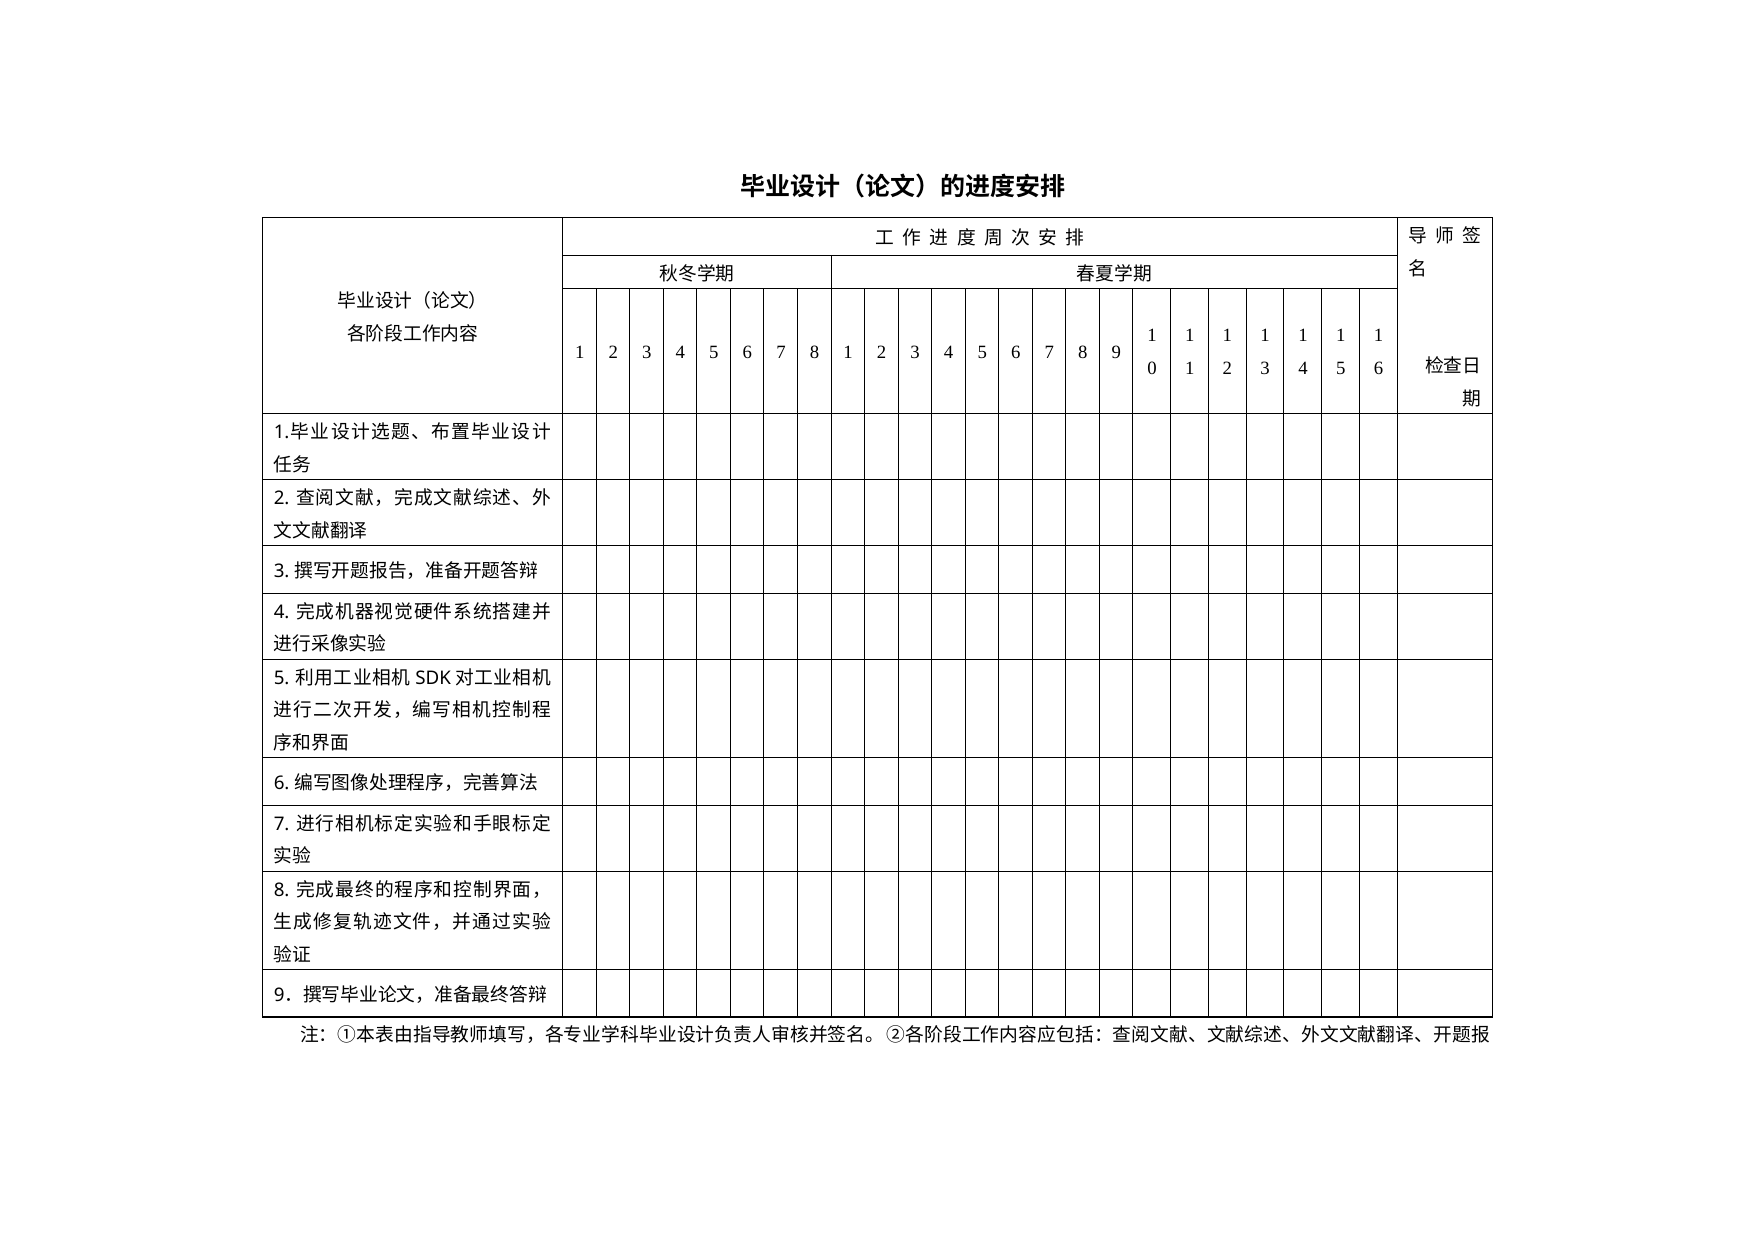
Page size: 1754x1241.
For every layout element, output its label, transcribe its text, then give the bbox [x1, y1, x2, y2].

table_cell [697, 546, 730, 593]
table_cell [1100, 594, 1132, 659]
table_cell [932, 758, 965, 804]
table_cell 14 [1284, 289, 1321, 413]
table_cell [798, 546, 831, 593]
table_cell [1247, 970, 1283, 1016]
table_cell 6. 编写图像处理程序，完善算法 [263, 758, 562, 804]
table_cell 16 [1360, 289, 1397, 413]
table_cell [1284, 594, 1321, 659]
table_cell [563, 480, 596, 545]
table_cell [999, 970, 1032, 1016]
table_cell [1360, 970, 1397, 1016]
table_cell [1284, 758, 1321, 804]
table_cell [899, 414, 931, 479]
table_cell [832, 414, 864, 479]
table_cell [1033, 872, 1065, 969]
table_cell [597, 546, 629, 593]
table_cell [664, 758, 696, 804]
table_cell [1360, 660, 1397, 757]
table_cell [664, 594, 696, 659]
table_cell [1322, 660, 1359, 757]
table_cell [865, 970, 898, 1016]
table_cell [1209, 480, 1246, 545]
table_cell [899, 546, 931, 593]
table_cell 12 [1209, 289, 1246, 413]
table_cell 8. 完成最终的程序和控制界面，生成修复轨迹文件，并通过实验验证 [263, 872, 562, 969]
table_cell 7. 进行相机标定实验和手眼标定实验 [263, 806, 562, 871]
table_cell [697, 594, 730, 659]
table_cell [899, 594, 931, 659]
table_cell [1284, 414, 1321, 479]
table_cell [630, 414, 663, 479]
table_cell [1360, 414, 1397, 479]
table_cell [999, 806, 1032, 871]
table_cell [832, 970, 864, 1016]
table_cell [563, 414, 596, 479]
table_cell [832, 594, 864, 659]
table_cell [999, 660, 1032, 757]
table_cell [764, 480, 797, 545]
table_cell [630, 970, 663, 1016]
table_cell [1066, 660, 1099, 757]
table_cell [1322, 480, 1359, 545]
table_cell [1100, 806, 1132, 871]
table_cell [1322, 758, 1359, 804]
table_cell [630, 546, 663, 593]
table_cell 秋冬学期 [563, 256, 831, 288]
table_cell [1100, 970, 1132, 1016]
table_cell [865, 660, 898, 757]
table_cell [1398, 594, 1492, 659]
table_cell [630, 594, 663, 659]
table_cell [1133, 594, 1170, 659]
table_cell [1209, 414, 1246, 479]
table_cell [764, 660, 797, 757]
table_cell [1209, 872, 1246, 969]
table_cell [1171, 546, 1208, 593]
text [262, 1018, 1492, 1050]
table_cell [798, 806, 831, 871]
table_cell [597, 758, 629, 804]
table_cell 8 [798, 289, 831, 413]
table_cell [1360, 806, 1397, 871]
table_cell [731, 594, 763, 659]
table_cell [1171, 594, 1208, 659]
table_cell [832, 872, 864, 969]
table_cell 11 [1171, 289, 1208, 413]
table_cell [1247, 414, 1283, 479]
table_cell [798, 594, 831, 659]
table_cell [597, 970, 629, 1016]
table_cell [1398, 546, 1492, 593]
table_cell [597, 480, 629, 545]
table_cell [563, 660, 596, 757]
table_cell 2 [865, 289, 898, 413]
table_cell [1322, 806, 1359, 871]
table_cell 4. 完成机器视觉硬件系统搭建并进行采像实验 [263, 594, 562, 659]
table_cell [966, 480, 998, 545]
table_cell [1066, 758, 1099, 804]
table_cell [999, 414, 1032, 479]
table_cell [1398, 806, 1492, 871]
table_cell 1 [563, 289, 596, 413]
table_cell [1033, 806, 1065, 871]
table_cell [1171, 806, 1208, 871]
table_cell [798, 414, 831, 479]
table_cell [1066, 970, 1099, 1016]
table_cell [1066, 872, 1099, 969]
table_cell [966, 594, 998, 659]
table_cell [1033, 414, 1065, 479]
table_cell [630, 758, 663, 804]
table_cell [764, 970, 797, 1016]
table_cell [664, 806, 696, 871]
table_cell [664, 970, 696, 1016]
table_cell [1033, 546, 1065, 593]
table_cell [1398, 414, 1492, 479]
table_cell [731, 758, 763, 804]
table_cell [899, 758, 931, 804]
table_cell [1360, 480, 1397, 545]
table_cell [1360, 872, 1397, 969]
table_cell 3. 撰写开题报告，准备开题答辩 [263, 546, 562, 593]
table_cell [966, 970, 998, 1016]
table_cell [630, 480, 663, 545]
table_cell [1033, 594, 1065, 659]
table_cell [1247, 872, 1283, 969]
table_cell [999, 546, 1032, 593]
table_cell [966, 660, 998, 757]
table_cell 9．撰写毕业论文，准备最终答辩 [263, 970, 562, 1016]
table_cell [731, 480, 763, 545]
table_cell [865, 480, 898, 545]
table_cell [664, 414, 696, 479]
table_cell [932, 660, 965, 757]
table_cell [1033, 480, 1065, 545]
table_cell [697, 806, 730, 871]
table_cell [1398, 660, 1492, 757]
table_cell [798, 758, 831, 804]
table_cell 13 [1247, 289, 1283, 413]
table_cell 9 [1100, 289, 1132, 413]
table_cell [832, 806, 864, 871]
table_cell 2 [597, 289, 629, 413]
table_cell [966, 758, 998, 804]
table_cell [664, 872, 696, 969]
table_cell [1209, 758, 1246, 804]
table_cell 8 [1066, 289, 1099, 413]
table_cell [1171, 660, 1208, 757]
table_cell [798, 970, 831, 1016]
table_cell [1066, 480, 1099, 545]
table_cell [1066, 414, 1099, 479]
table_cell [1066, 806, 1099, 871]
table_cell [1133, 806, 1170, 871]
table_cell [999, 872, 1032, 969]
table_cell [932, 970, 965, 1016]
table_cell [1284, 660, 1321, 757]
table_cell [1100, 480, 1132, 545]
table_cell [1133, 660, 1170, 757]
table_cell [731, 660, 763, 757]
table_cell [1171, 872, 1208, 969]
table_cell [1398, 970, 1492, 1016]
table_cell [731, 970, 763, 1016]
table_cell [697, 414, 730, 479]
table_cell 10 [1133, 289, 1170, 413]
table_cell 4 [664, 289, 696, 413]
table_cell [1398, 872, 1492, 969]
table_header 毕业设计（论文） 各阶段工作内容 [263, 218, 562, 413]
table_header 导师签名 检查日期 [1398, 218, 1492, 413]
table_cell [563, 594, 596, 659]
table_cell 7 [1033, 289, 1065, 413]
table_cell [1360, 546, 1397, 593]
table_cell [999, 480, 1032, 545]
table_cell 6 [731, 289, 763, 413]
table_cell [1360, 594, 1397, 659]
table_cell [1066, 594, 1099, 659]
table_cell 7 [764, 289, 797, 413]
table_cell [1322, 594, 1359, 659]
table_cell [731, 414, 763, 479]
table_cell [1398, 758, 1492, 804]
table_cell [563, 806, 596, 871]
table_cell [764, 872, 797, 969]
table_cell [1209, 806, 1246, 871]
table_cell [832, 660, 864, 757]
table_cell [1322, 546, 1359, 593]
table_cell 3 [899, 289, 931, 413]
table_cell [966, 806, 998, 871]
table_cell [697, 758, 730, 804]
table_cell [1322, 414, 1359, 479]
table_cell 春夏学期 [832, 256, 1397, 288]
table_cell [1133, 414, 1170, 479]
table_cell [563, 872, 596, 969]
table_cell 3 [630, 289, 663, 413]
table_cell [1209, 546, 1246, 593]
table_cell [1284, 872, 1321, 969]
table_cell [798, 660, 831, 757]
table_cell [731, 806, 763, 871]
table_cell 5 [697, 289, 730, 413]
table_cell [999, 594, 1032, 659]
table_cell [865, 546, 898, 593]
table_cell [832, 758, 864, 804]
table_cell [865, 758, 898, 804]
table_cell [832, 546, 864, 593]
table_cell [932, 414, 965, 479]
table_cell [1033, 758, 1065, 804]
table_cell [798, 872, 831, 969]
table_cell [1322, 970, 1359, 1016]
table_cell [932, 872, 965, 969]
table_cell [597, 872, 629, 969]
table_cell [1247, 660, 1283, 757]
table_cell [1360, 758, 1397, 804]
table_cell [1247, 480, 1283, 545]
table_cell [966, 546, 998, 593]
table_cell [563, 546, 596, 593]
table_cell [999, 758, 1032, 804]
table_cell [597, 594, 629, 659]
table_cell [630, 806, 663, 871]
table_cell [1284, 806, 1321, 871]
table_cell [932, 480, 965, 545]
table_cell [731, 546, 763, 593]
table_cell 1.毕业设计选题、布置毕业设计任务 [263, 414, 562, 479]
table_cell [1247, 758, 1283, 804]
table_cell [932, 546, 965, 593]
table_cell [1100, 660, 1132, 757]
table_cell [764, 594, 797, 659]
table_cell 5 [966, 289, 998, 413]
table_cell [664, 660, 696, 757]
table_cell [899, 872, 931, 969]
table_cell 1 [832, 289, 864, 413]
table_cell [697, 660, 730, 757]
table_cell 15 [1322, 289, 1359, 413]
table_cell [1100, 758, 1132, 804]
table_cell [1100, 546, 1132, 593]
table_cell [1066, 546, 1099, 593]
table_cell [966, 872, 998, 969]
text 毕业设计（论文）的进度安排 [262, 152, 1492, 217]
table_cell [1284, 970, 1321, 1016]
table_cell [1322, 872, 1359, 969]
table_cell [1171, 414, 1208, 479]
table_cell [1171, 758, 1208, 804]
table_cell [597, 660, 629, 757]
table_cell [697, 872, 730, 969]
table_cell [597, 806, 629, 871]
table_cell [664, 546, 696, 593]
table_cell [630, 872, 663, 969]
table_cell 6 [999, 289, 1032, 413]
table_cell [798, 480, 831, 545]
table_cell [664, 480, 696, 545]
table_cell [1133, 546, 1170, 593]
table_cell [1033, 660, 1065, 757]
table_cell [1398, 480, 1492, 545]
table_cell 5. 利用工业相机SDK对工业相机进行二次开发，编写相机控制程序和界面 [263, 660, 562, 757]
table_cell [764, 546, 797, 593]
table_cell [697, 480, 730, 545]
table_cell [832, 480, 864, 545]
table_cell [899, 806, 931, 871]
table_cell [1284, 546, 1321, 593]
table_cell [1133, 970, 1170, 1016]
table_cell [1247, 546, 1283, 593]
table_cell [597, 414, 629, 479]
table_cell [1133, 872, 1170, 969]
table_cell [731, 872, 763, 969]
table_cell [563, 758, 596, 804]
table_cell [764, 758, 797, 804]
table_cell [1133, 758, 1170, 804]
table_cell [1100, 872, 1132, 969]
table_cell [1033, 970, 1065, 1016]
table_header 工 作 进 度 周 次 安 排 [563, 218, 1397, 255]
table_cell [966, 414, 998, 479]
table_cell [1247, 594, 1283, 659]
table_cell [764, 414, 797, 479]
table_cell [899, 480, 931, 545]
table_cell [865, 806, 898, 871]
table_cell [563, 970, 596, 1016]
table_cell [697, 970, 730, 1016]
table_cell [764, 806, 797, 871]
table_cell [1209, 970, 1246, 1016]
table_cell [899, 970, 931, 1016]
table_cell [1209, 594, 1246, 659]
table_cell [865, 594, 898, 659]
table_cell [1171, 970, 1208, 1016]
table_cell [1247, 806, 1283, 871]
table_cell 4 [932, 289, 965, 413]
table_cell [1171, 480, 1208, 545]
table_cell [1100, 414, 1132, 479]
table_cell [865, 414, 898, 479]
table_cell [932, 806, 965, 871]
table_cell [1284, 480, 1321, 545]
table_cell [899, 660, 931, 757]
table_cell [1133, 480, 1170, 545]
table_cell 2. 查阅文献，完成文献综述、外文文献翻译 [263, 480, 562, 545]
table_cell [865, 872, 898, 969]
table_cell [630, 660, 663, 757]
table_cell [932, 594, 965, 659]
table_cell [1209, 660, 1246, 757]
